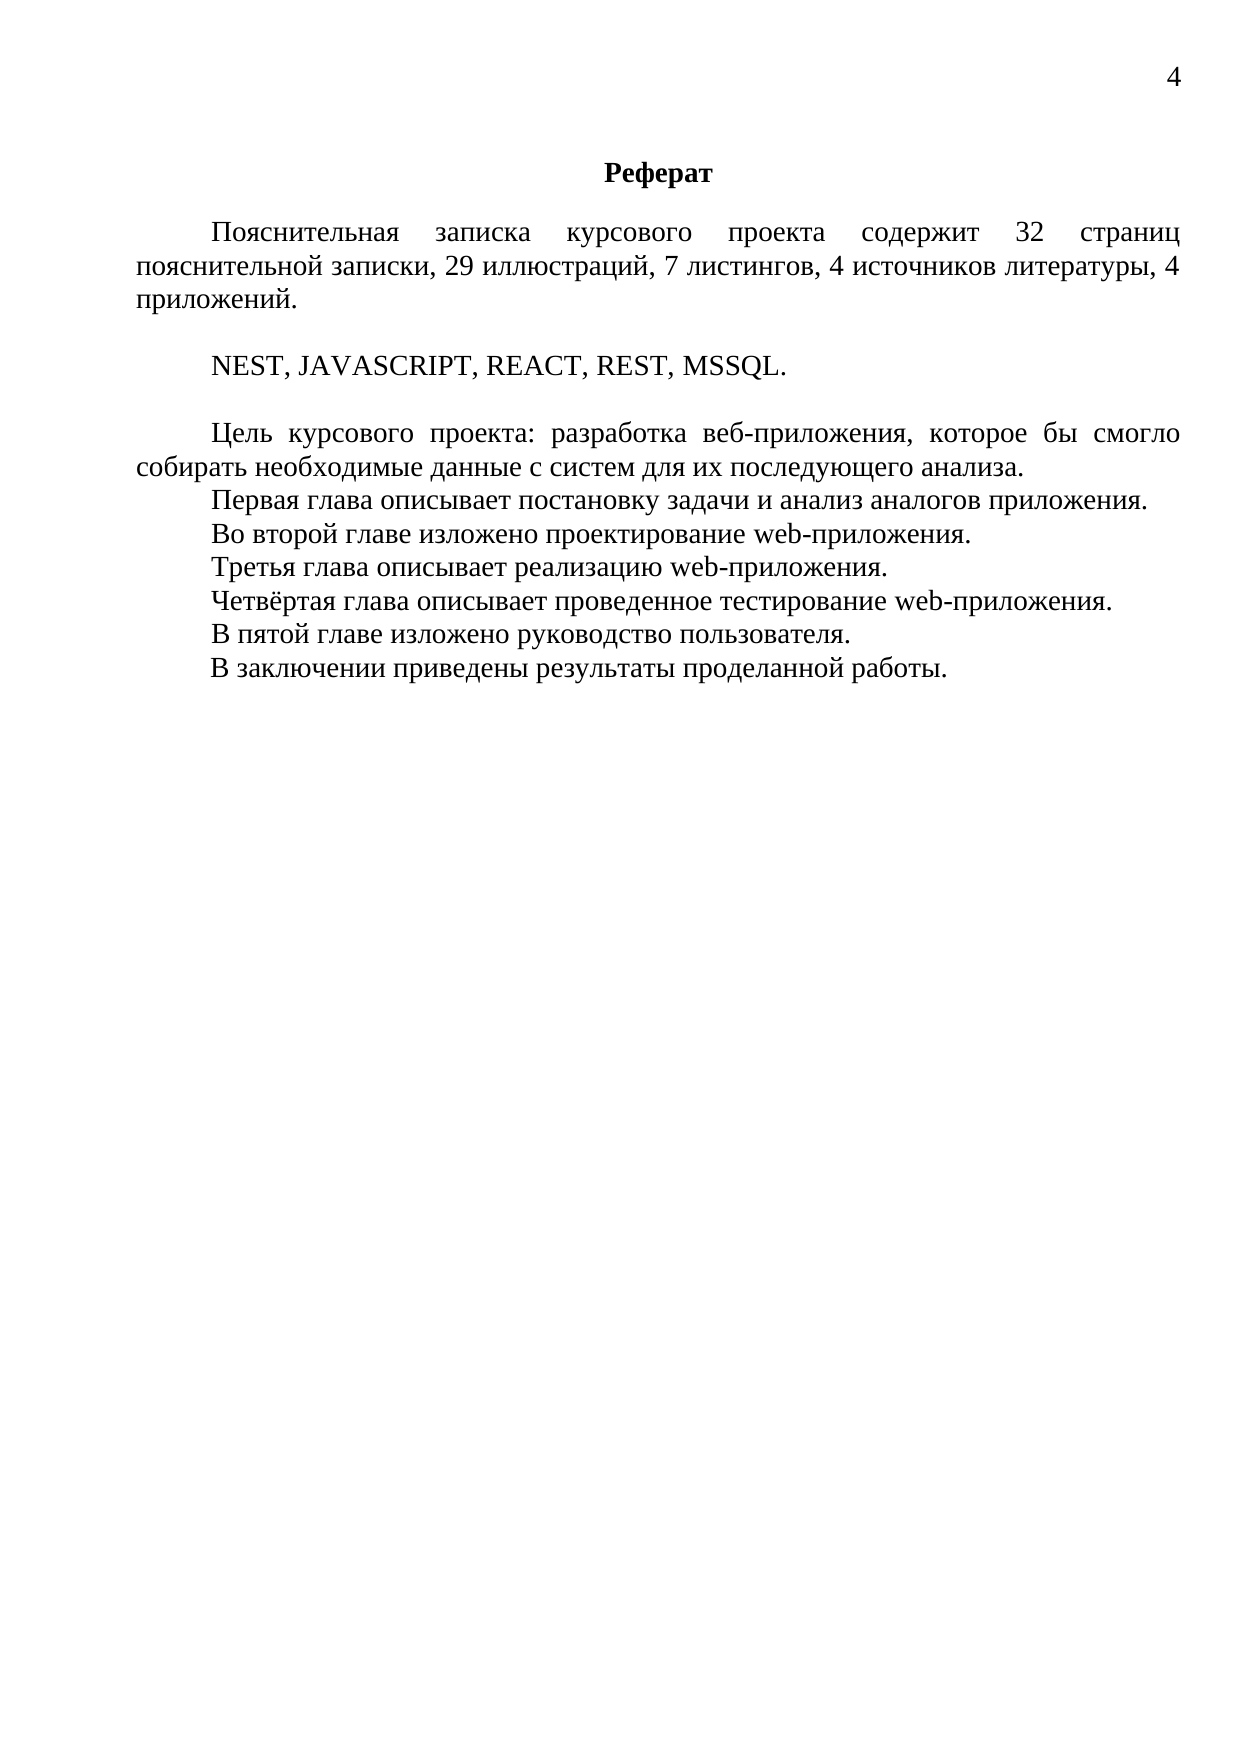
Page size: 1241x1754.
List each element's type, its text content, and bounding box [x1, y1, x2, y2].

text Реферат [136, 156, 1181, 189]
text Цель курсового проекта: разработка веб-приложения, которое бы смогло собирать необходимые данные с систем для их последующего анализа. [136, 415, 1181, 482]
text В пятой главе изложено руководство пользователя. [136, 617, 1181, 650]
text Первая глава описывает постановку задачи и анализ аналогов приложения. [136, 482, 1181, 516]
text NEST, JAVASCRIPT, REACT, REST, MSSQL. [136, 348, 1181, 382]
text Четвёртая глава описывает проведенное тестирование web-приложения. [136, 583, 1181, 617]
text В заключении приведены результаты проделанной работы. [136, 650, 1181, 684]
text Третья глава описывает реализацию web-приложения. [136, 549, 1181, 583]
text Во второй главе изложено проектирование web-приложения. [136, 516, 1181, 549]
text Пояснительная записка курсового проекта содержит 32 страниц пояснительной записки, 29 иллюстраций, 7 листингов, 4 источников литературы, 4 приложений. [136, 214, 1181, 315]
